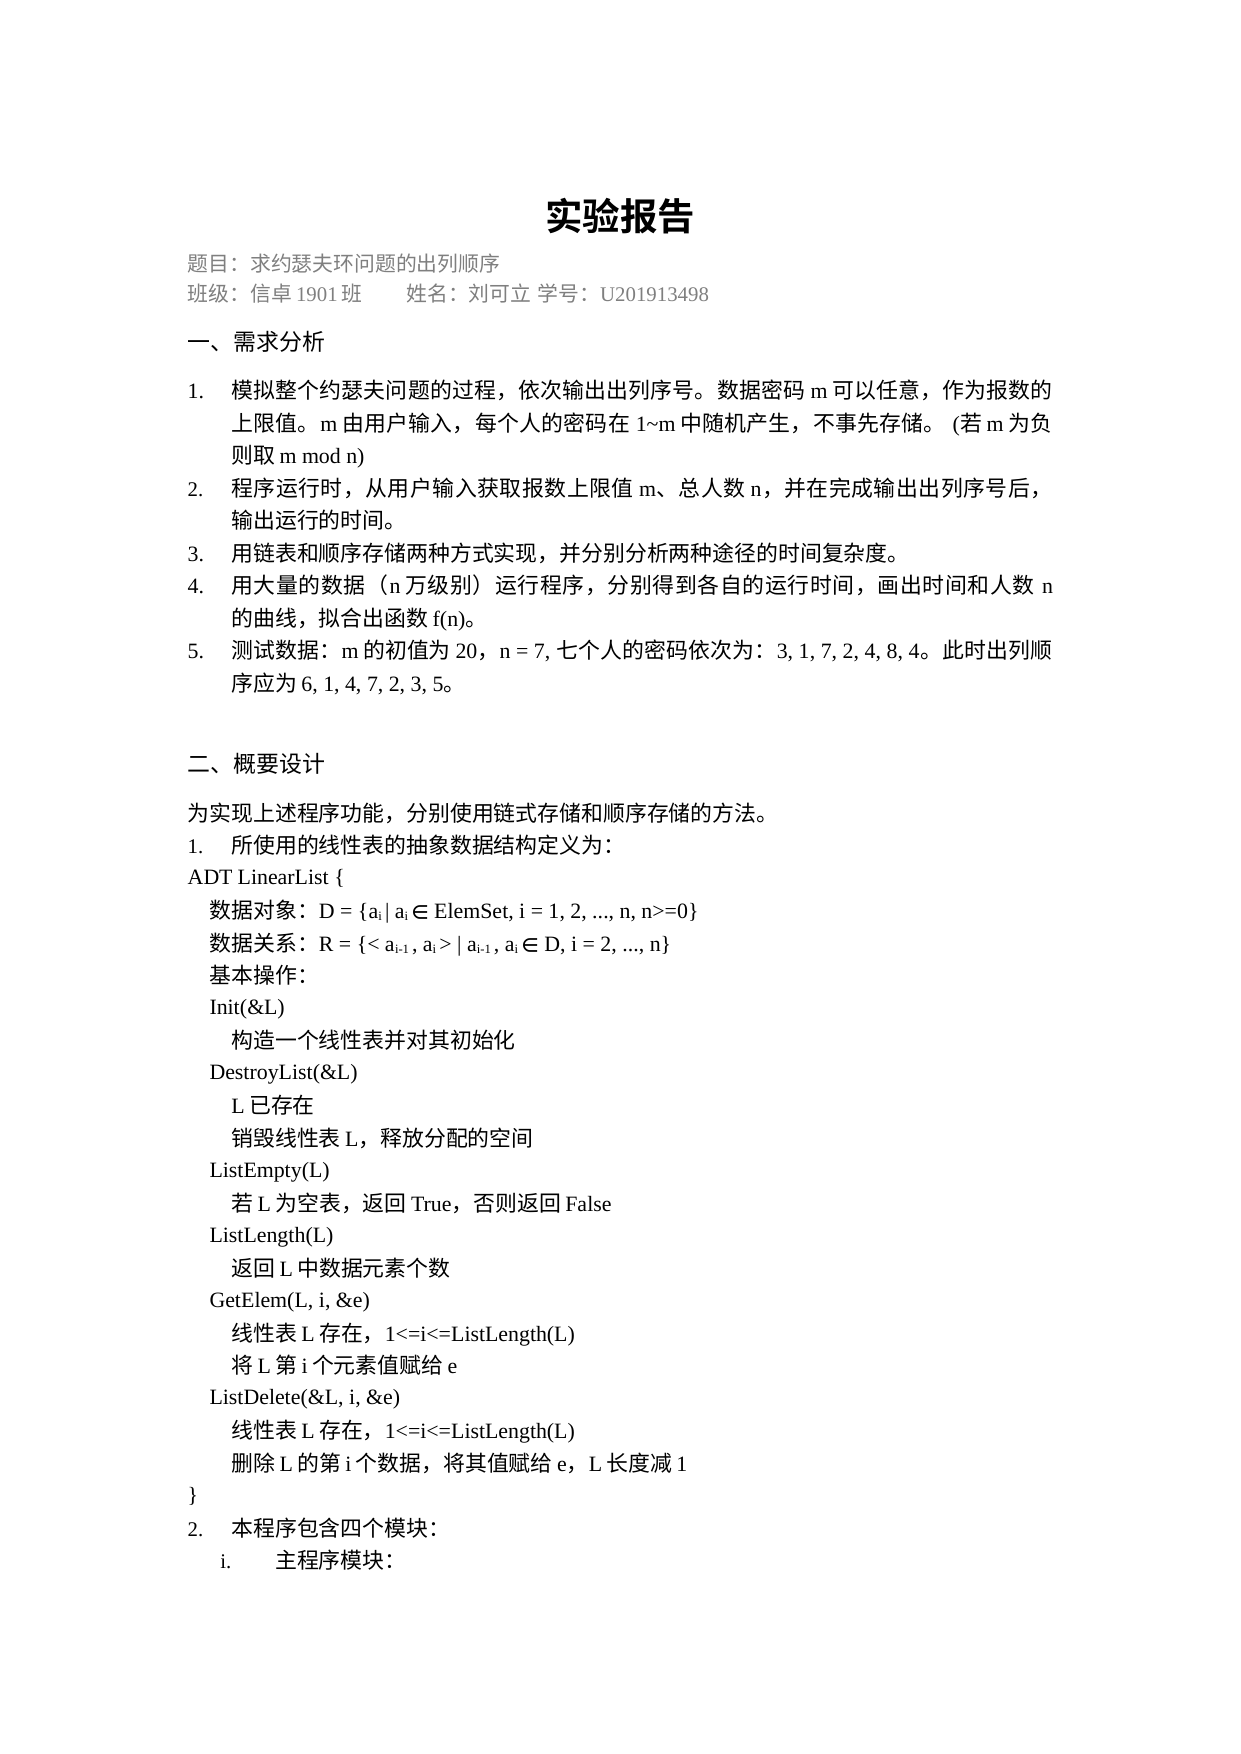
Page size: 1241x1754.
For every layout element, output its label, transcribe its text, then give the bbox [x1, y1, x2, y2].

text 数据关系：R = {< ai-1 , ai > | ai-1 , ai ∈ D, i = 2, ..., n} [187, 925, 1053, 958]
text L已存在 [187, 1088, 1053, 1120]
text } [187, 1478, 1053, 1510]
list 测试数据：m的初值为20，n = 7, 七个人的密码依次为：3, 1, 7, 2, 4, 8, 4。此时出列顺序应为6, 1, 4, 7, 2, 3, 5。 [187, 633, 1053, 698]
text 一、需求分析 [187, 308, 1053, 373]
text ListLength(L) [187, 1218, 1053, 1250]
text ListEmpty(L) [187, 1153, 1053, 1185]
text 若L为空表，返回True，否则返回False [187, 1185, 1053, 1218]
text 班级：信卓1901班 姓名：刘可立 学号：U201913498 [187, 278, 1053, 308]
title 实验报告 [187, 187, 1053, 241]
text 数据对象：D = {ai | ai ∈ ElemSet, i = 1, 2, ..., n, n>=0} [187, 893, 1053, 925]
text ListDelete(&L, i, &e) [187, 1380, 1053, 1413]
list 所使用的线性表的抽象数据结构定义为： [187, 828, 1053, 860]
text 线性表L存在，1<=i<=ListLength(L) [187, 1315, 1053, 1348]
text 基本操作： [187, 958, 1053, 990]
text 构造一个线性表并对其初始化 [187, 1023, 1053, 1055]
text 销毁线性表L，释放分配的空间 [187, 1120, 1053, 1153]
text Init(&L) [187, 990, 1053, 1023]
list 程序运行时，从用户输入获取报数上限值m、总人数n，并在完成输出出列序号后，输出运行的时间。 [187, 470, 1053, 535]
text 二、概要设计 [187, 730, 1053, 795]
list 主程序模块： [231, 1543, 1053, 1575]
text 为实现上述程序功能，分别使用链式存储和顺序存储的方法。 [187, 795, 1053, 828]
text DestroyList(&L) [187, 1055, 1053, 1088]
list 本程序包含四个模块： [187, 1510, 1053, 1543]
text 线性表L存在，1<=i<=ListLength(L) [187, 1413, 1053, 1445]
list 用链表和顺序存储两种方式实现，并分别分析两种途径的时间复杂度。 [187, 535, 1053, 568]
text 删除L的第i个数据，将其值赋给e，L长度减1 [187, 1445, 1053, 1478]
text 题目：求约瑟夫环问题的出列顺序 [187, 247, 1053, 278]
list 用大量的数据（n万级别）运行程序，分别得到各自的运行时间，画出时间和人数n的曲线，拟合出函数f(n)。 [187, 568, 1053, 633]
text ADT LinearList { [187, 860, 1053, 893]
text GetElem(L, i, &e) [187, 1283, 1053, 1315]
list 模拟整个约瑟夫问题的过程，依次输出出列序号。数据密码m可以任意，作为报数的上限值。m由用户输入，每个人的密码在1~m中随机产生，不事先存储。 (若m为负则取m mod n) [187, 373, 1053, 470]
text 返回L中数据元素个数 [187, 1250, 1053, 1283]
text 将L第i个元素值赋给e [187, 1348, 1053, 1380]
